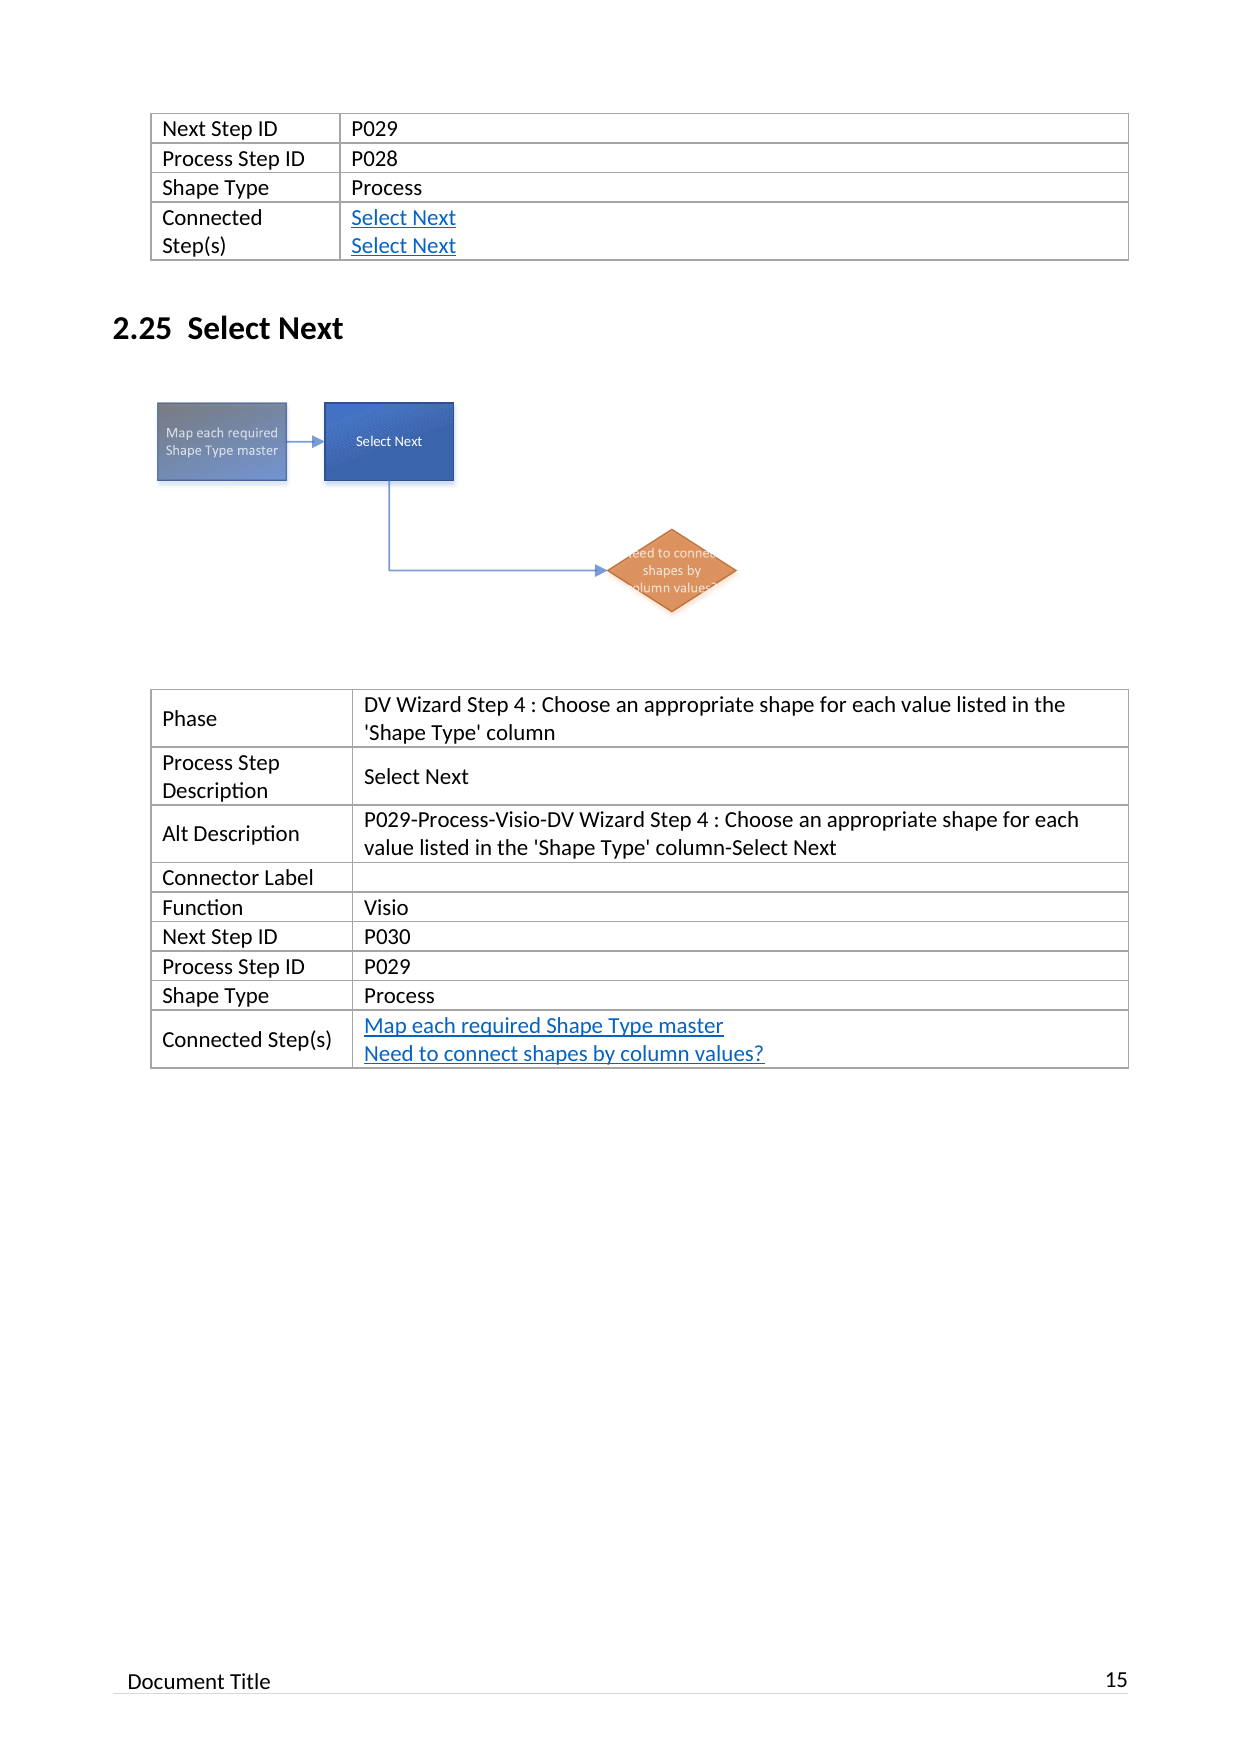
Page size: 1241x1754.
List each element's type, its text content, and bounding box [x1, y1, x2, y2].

table_cell P029 [353, 952, 1128, 980]
table_cell Select Next [353, 748, 1128, 804]
table_cell Shape Type [152, 173, 339, 201]
subtitle Select Next [112, 307, 1128, 348]
table_cell Process [341, 173, 1128, 201]
table_cell Process Step ID [152, 952, 352, 980]
table_cell P028 [341, 144, 1128, 172]
table_cell Connected Step(s) [152, 203, 339, 259]
table_cell Process [353, 981, 1128, 1009]
table_cell P029-Process-Visio-DV Wizard Step 4 : Choose an appropriate shape for each value listed in the 'Shape Type' column-Select Next [353, 806, 1128, 861]
table_cell Next Step ID [152, 114, 339, 142]
table_cell P030 [353, 922, 1128, 950]
table_cell P029 [341, 114, 1128, 142]
table_header Phase [152, 690, 352, 746]
table_header DV Wizard Step 4 : Choose an appropriate shape for each value listed in the 'Shape Type' column [353, 690, 1128, 746]
table_cell Shape Type [152, 981, 352, 1009]
table_cell Connected Step(s) [152, 1011, 352, 1067]
table_cell Alt Description [152, 806, 352, 861]
table_cell Visio [353, 893, 1128, 921]
table_cell Select Next Select Next [341, 203, 1128, 259]
table_cell [353, 863, 1128, 891]
table_cell Next Step ID [152, 922, 352, 950]
table_cell Function [152, 893, 352, 921]
table_cell Process Step Description [152, 748, 352, 804]
table_cell Map each required Shape Type master Need to connect shapes by column values? [353, 1011, 1128, 1067]
table_cell Process Step ID [152, 144, 339, 172]
table_cell Connector Label [152, 863, 352, 891]
